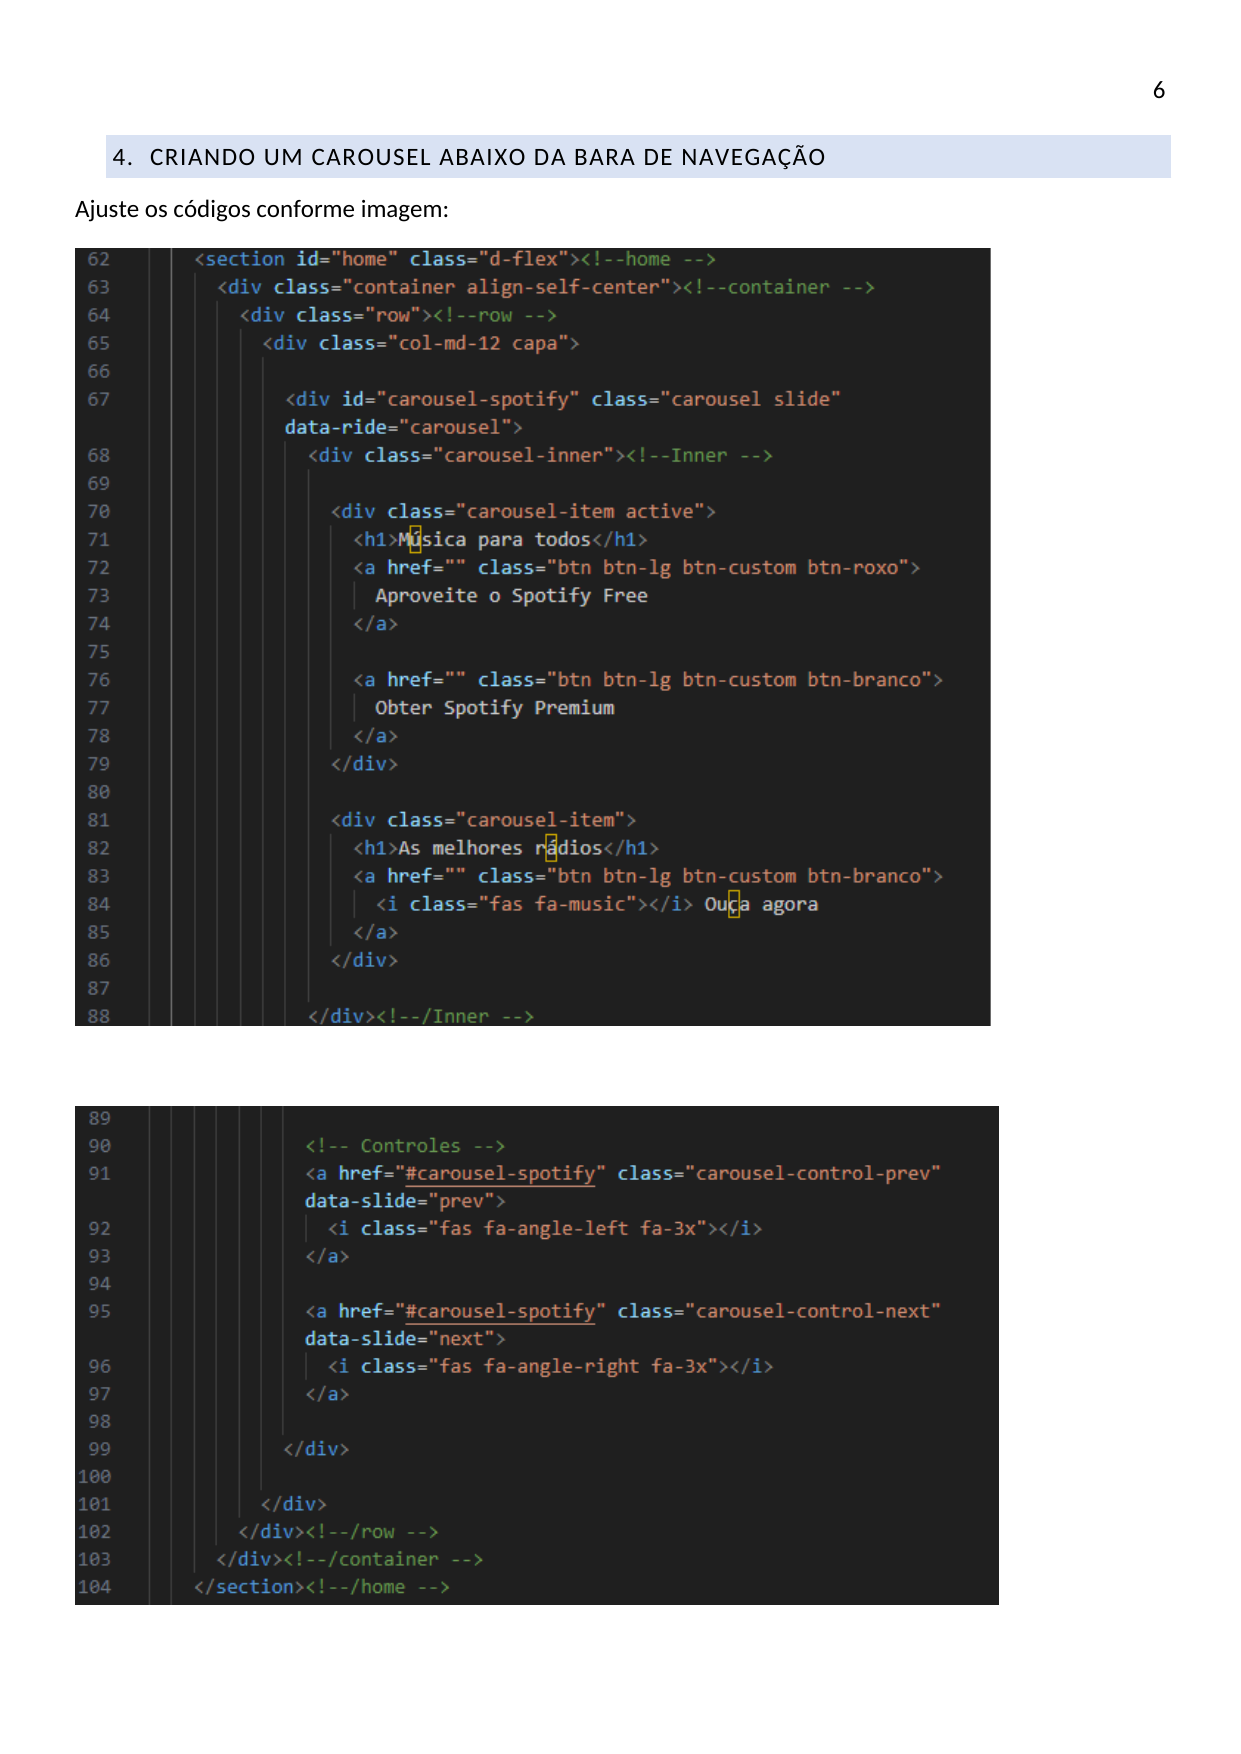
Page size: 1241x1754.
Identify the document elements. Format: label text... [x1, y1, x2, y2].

picture [75, 248, 991, 1026]
text Ajuste os códigos conforme imagem: [75, 193, 1165, 223]
subtitle Criando um carousel abaixo da bara de navegação [113, 141, 1165, 172]
picture [75, 1106, 999, 1605]
